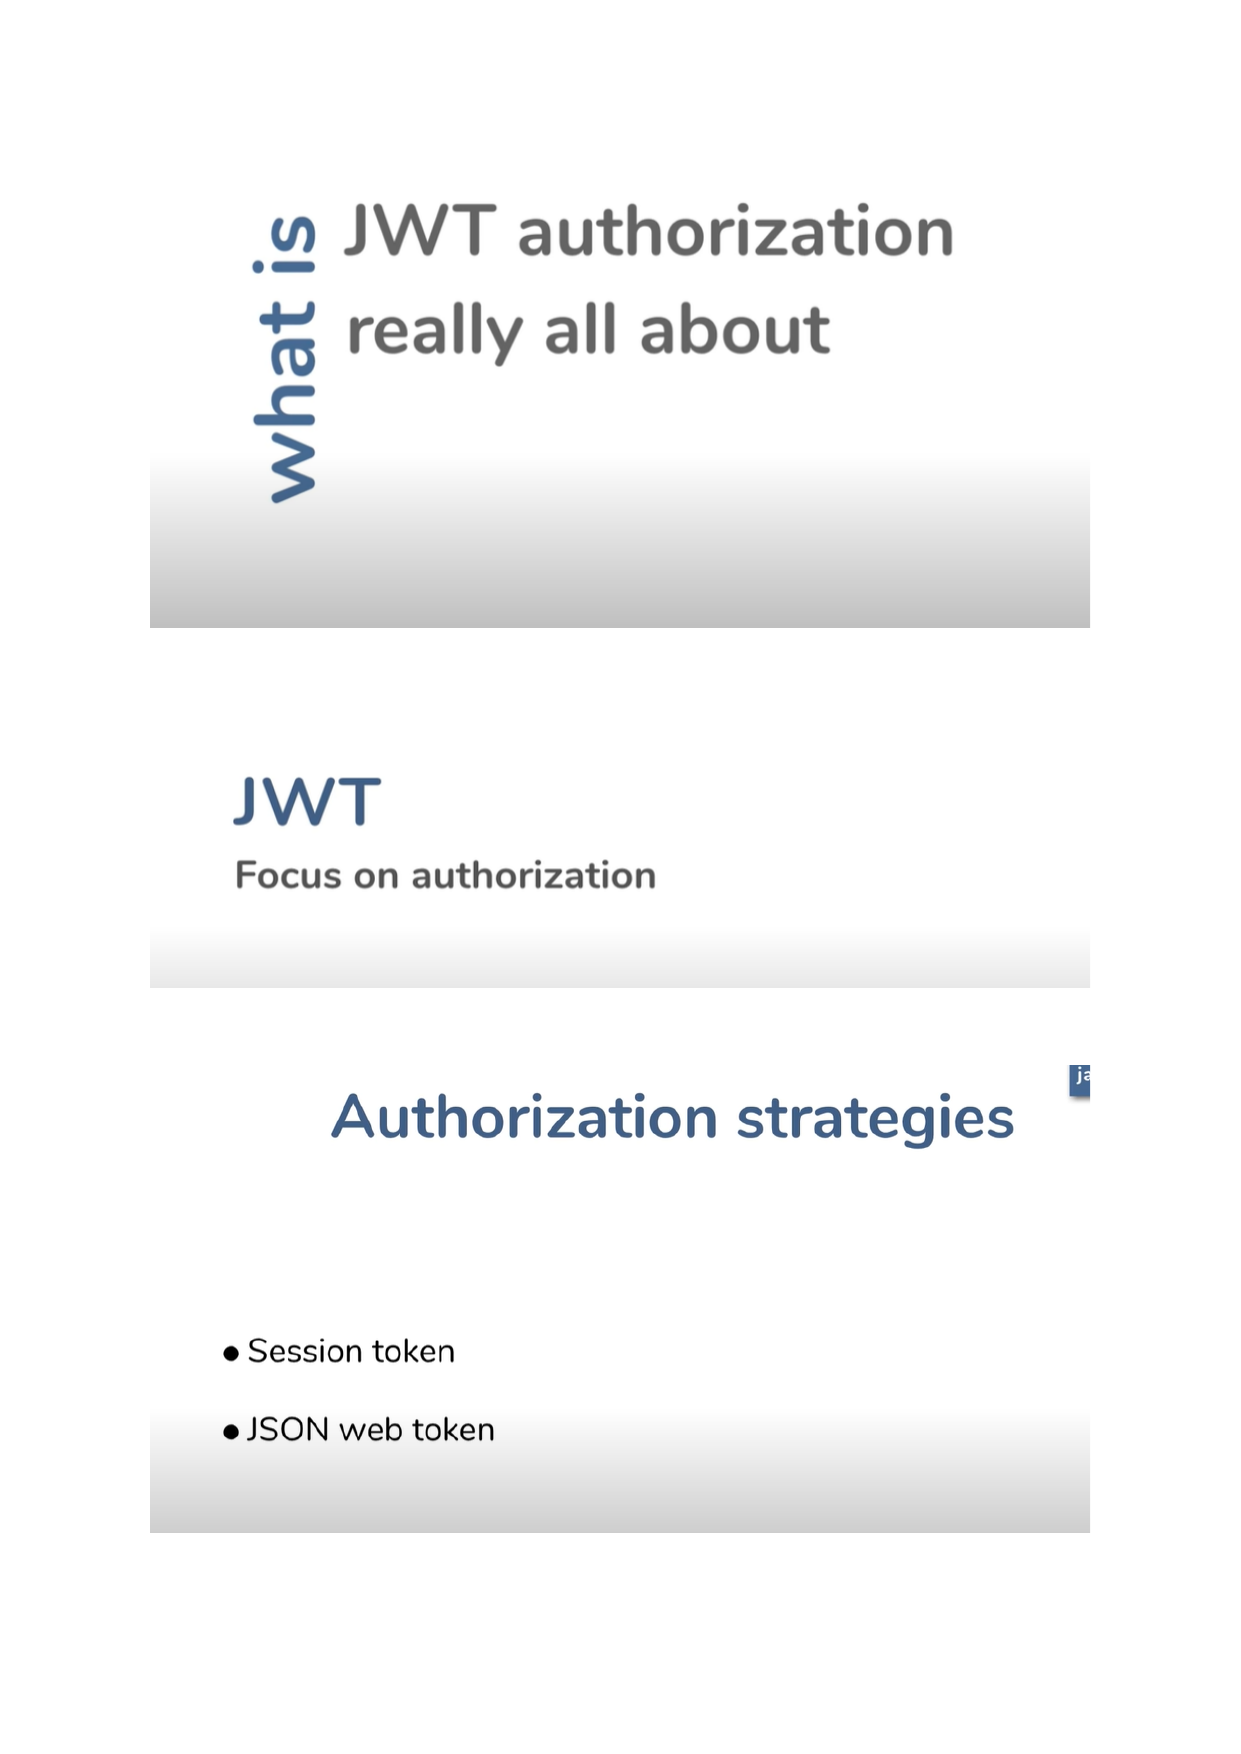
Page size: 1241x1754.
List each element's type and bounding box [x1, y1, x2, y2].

picture [150, 705, 1091, 988]
picture [150, 1065, 1091, 1533]
picture [150, 150, 1091, 628]
